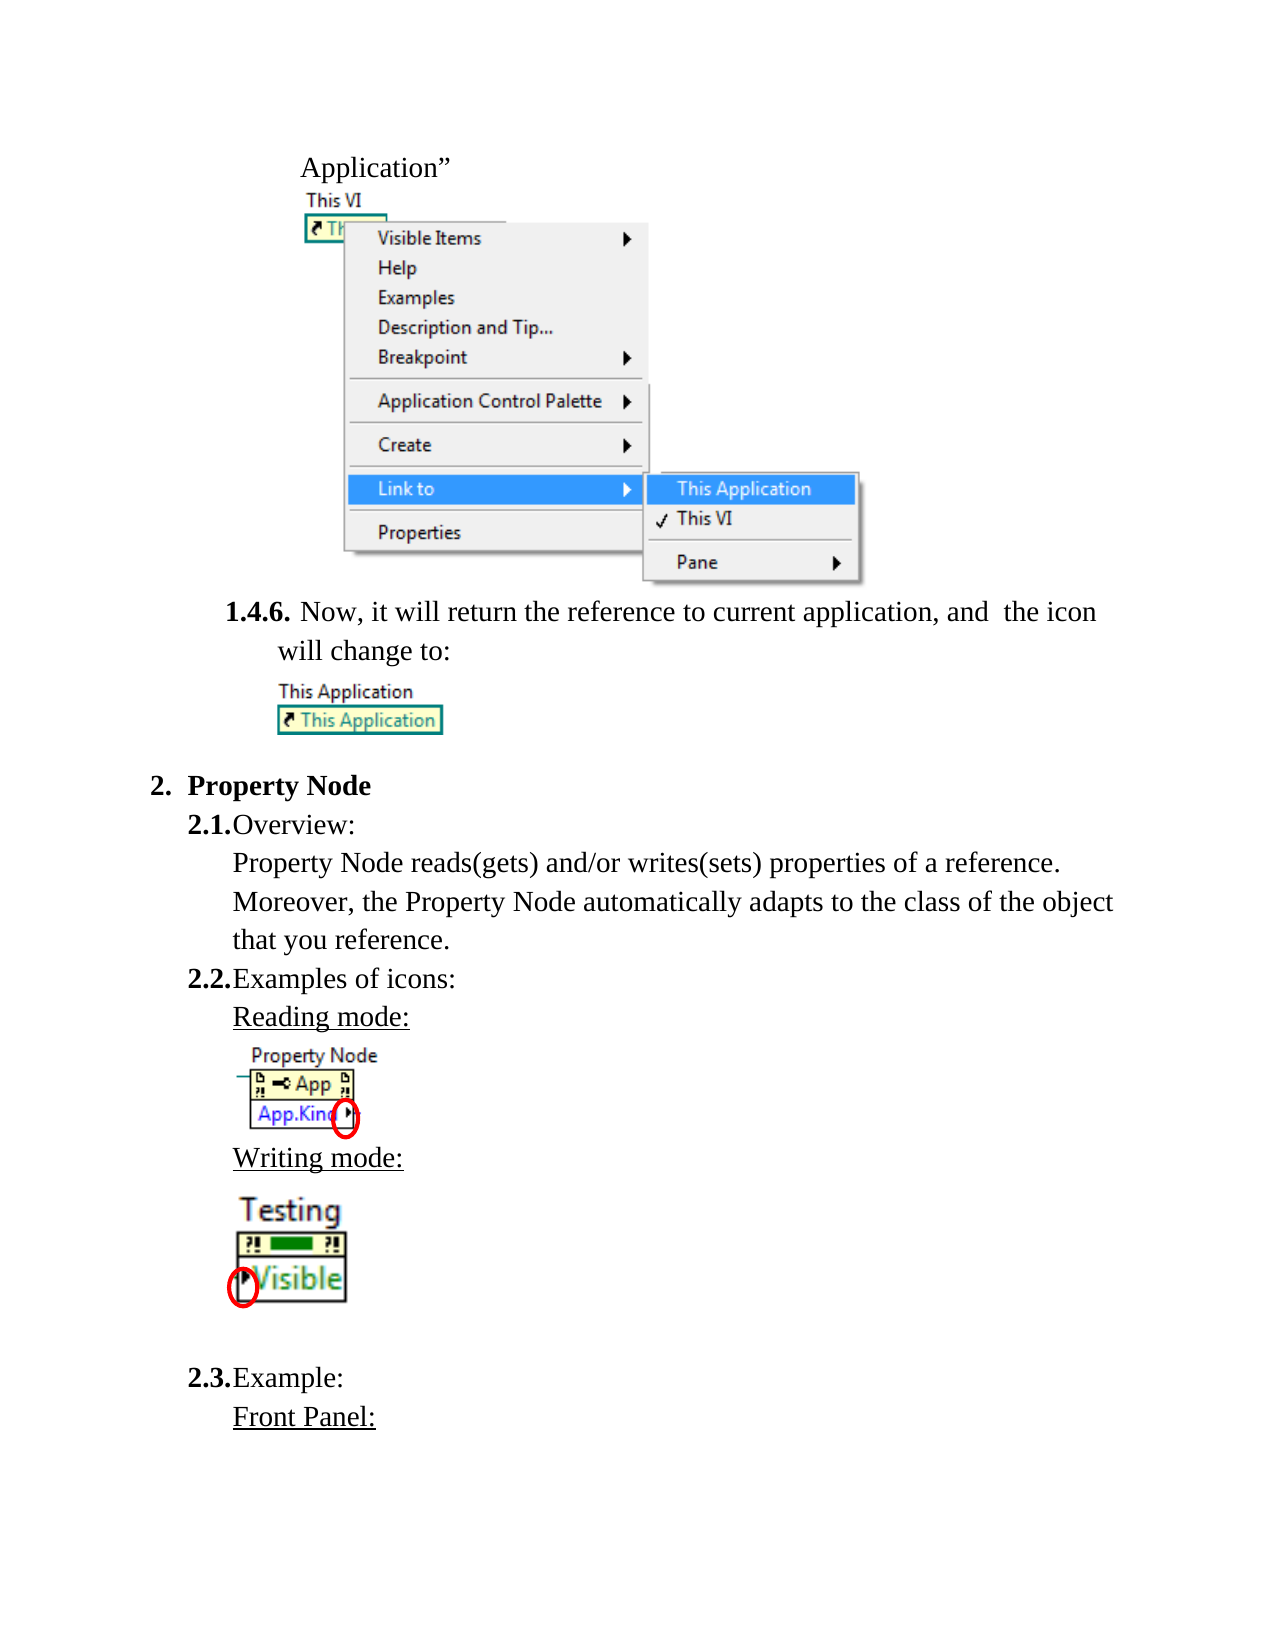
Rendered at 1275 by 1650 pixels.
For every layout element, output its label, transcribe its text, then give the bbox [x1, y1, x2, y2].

list Now, it will return the reference to current application, and the icon will change to: [225, 594, 1125, 764]
picture [232, 1177, 366, 1327]
picture [300, 187, 874, 591]
list Example: Front Panel: [187, 1360, 1125, 1432]
picture [232, 1271, 255, 1304]
list Property Node [150, 768, 1125, 802]
list Examples of icons: Reading mode: Writing mode: [187, 961, 1125, 1357]
picture [232, 1037, 397, 1136]
picture [277, 670, 445, 735]
list Overview: Property Node reads(gets) and/or writes(sets) properties of a reference. Moreover, the Property Node automatically adapts to the class of the object that you reference. [187, 807, 1125, 956]
picture [336, 1103, 355, 1135]
